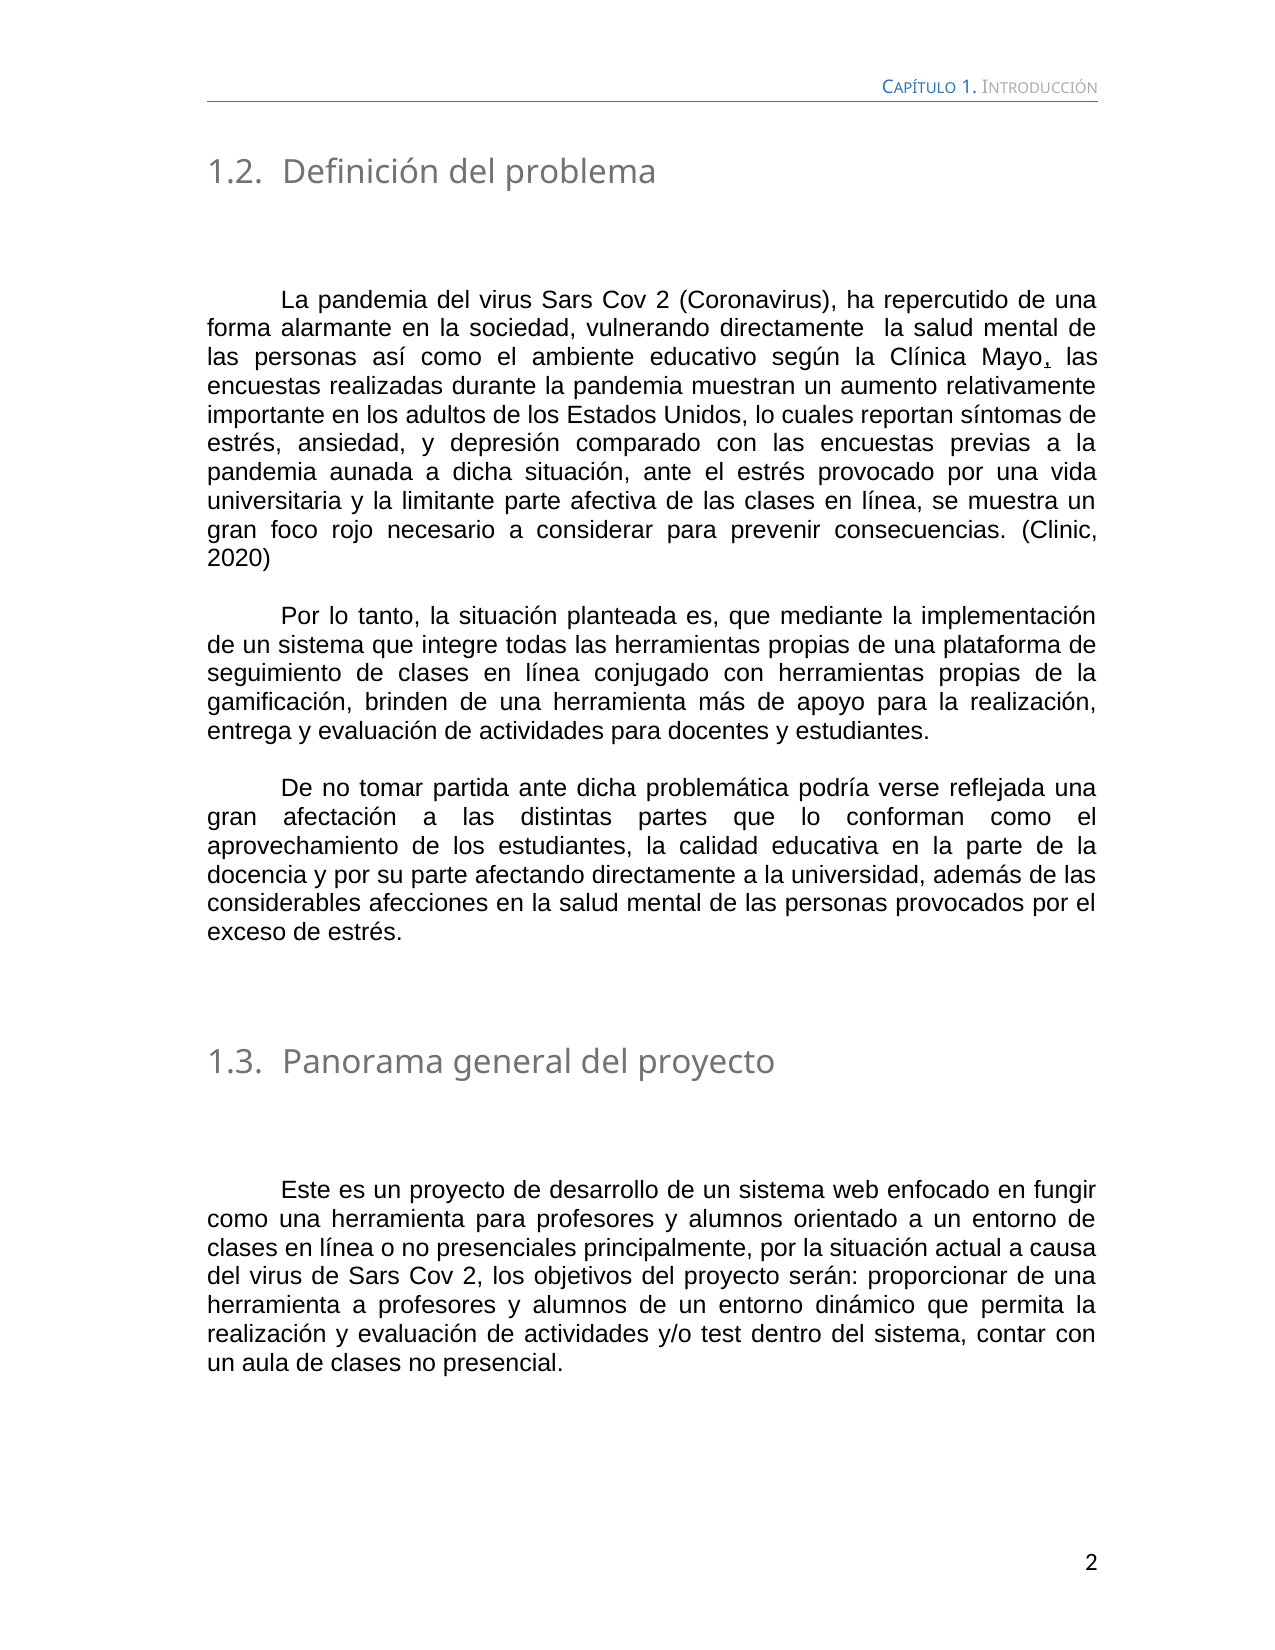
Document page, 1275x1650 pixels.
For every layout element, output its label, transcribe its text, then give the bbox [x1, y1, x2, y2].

subtitle Definición del problema [207, 148, 1098, 193]
text De no tomar partida ante dicha problemática podría verse reflejada una gran afectación a las distintas partes que lo conforman como el aprovechamiento de los estudiantes, la calidad educativa en la parte de la docencia y por su parte afectando directamente a la universidad, además de las considerables afecciones en la salud mental de las personas provocados por el exceso de estrés. [207, 773, 1098, 946]
text Este es un proyecto de desarrollo de un sistema web enfocado en fungir como una herramienta para profesores y alumnos orientado a un entorno de clases en línea o no presenciales principalmente, por la situación actual a causa del virus de Sars Cov 2, los objetivos del proyecto serán: proporcionar de una herramienta a profesores y alumnos de un entorno dinámico que permita la realización y evaluación de actividades y/o test dentro del sistema, contar con un aula de clases no presencial. [207, 1175, 1098, 1376]
text La pandemia del virus Sars Cov 2 (Coronavirus), ha repercutido de una forma alarmante en la sociedad, vulnerando directamente la salud mental de las personas así como el ambiente educativo según la Clínica Mayo, las encuestas realizadas durante la pandemia muestran un aumento relativamente importante en los adultos de los Estados Unidos, lo cuales reportan síntomas de estrés, ansiedad, y depresión comparado con las encuestas previas a la pandemia aunada a dicha situación, ante el estrés provocado por una vida universitaria y la limitante parte afectiva de las clases en línea, se muestra un gran foco rojo necesario a considerar para prevenir consecuencias. [207, 285, 1098, 572]
text Por lo tanto, la situación planteada es, que mediante la implementación de un sistema que integre todas las herramientas propias de una plataforma de seguimiento de clases en línea conjugado con herramientas propias de la gamificación, brinden de una herramienta más de apoyo para la realización, entrega y evaluación de actividades para docentes y estudiantes. [207, 601, 1098, 745]
subtitle Panorama general del proyecto [207, 1038, 1098, 1083]
